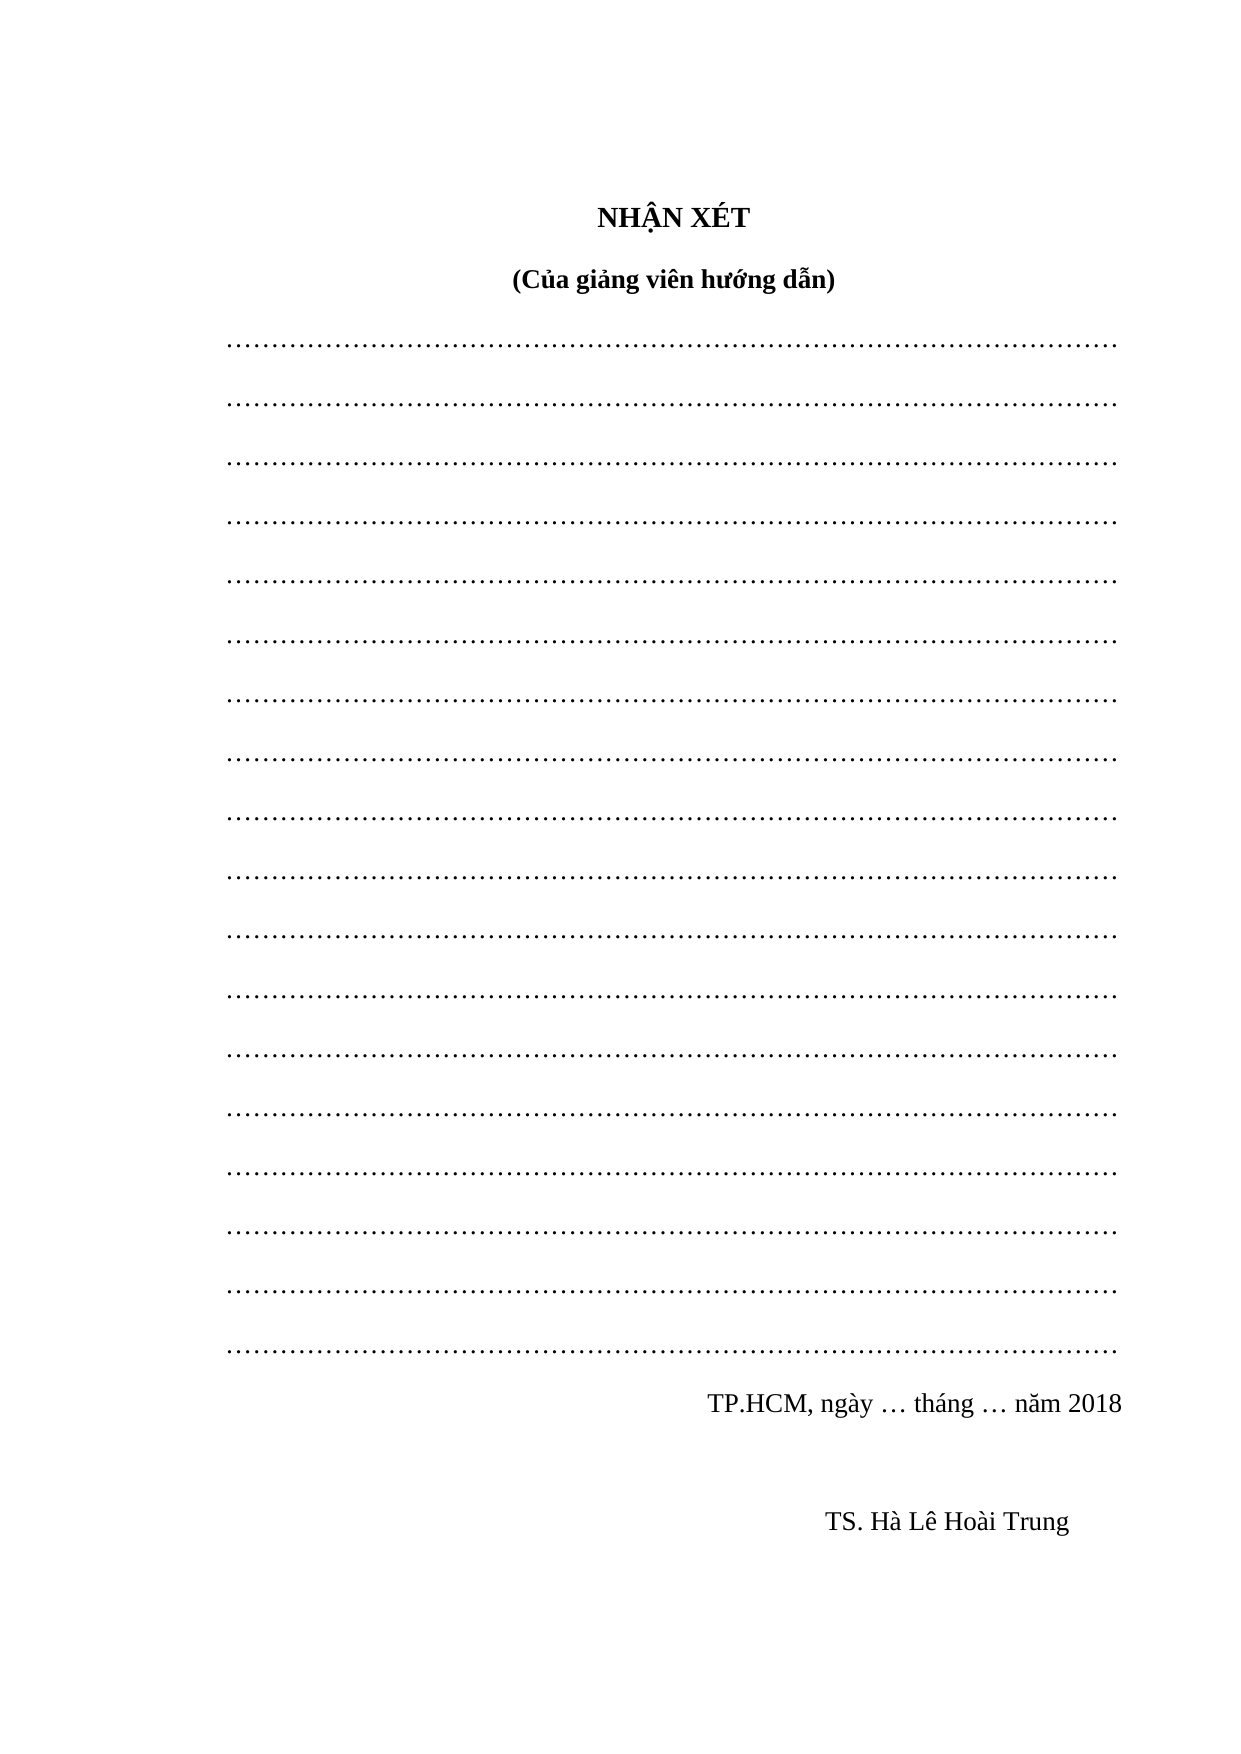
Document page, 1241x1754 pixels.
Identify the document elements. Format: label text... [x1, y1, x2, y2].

text TP.HCM, ngày … tháng … năm 2018 [150, 1387, 1122, 1418]
text ……………………………………………………………………………………… [225, 973, 1122, 1004]
text ……………………………………………………………………………………… [225, 736, 1122, 767]
text ……………………………………………………………………………………… [225, 914, 1122, 945]
text ……………………………………………………………………………………… [225, 322, 1122, 353]
text NHẬN XÉT [225, 200, 1122, 233]
text ……………………………………………………………………………………… [225, 1150, 1122, 1181]
text ……………………………………………………………………………………… [225, 1269, 1122, 1300]
text ……………………………………………………………………………………… [225, 559, 1122, 590]
text ……………………………………………………………………………………… [225, 440, 1122, 471]
text ……………………………………………………………………………………… [225, 1032, 1122, 1063]
text ……………………………………………………………………………………… [225, 618, 1122, 649]
text ……………………………………………………………………………………… [225, 499, 1122, 531]
text (Của giảng viên hướng dẫn) [225, 263, 1122, 294]
text ……………………………………………………………………………………… [225, 1091, 1122, 1122]
text TS. Hà Lê Hoài Trung [150, 1505, 1122, 1536]
text ……………………………………………………………………………………… [225, 795, 1122, 826]
text ……………………………………………………………………………………… [225, 854, 1122, 886]
text ……………………………………………………………………………………… [225, 1328, 1122, 1359]
text ……………………………………………………………………………………… [225, 677, 1122, 708]
text ……………………………………………………………………………………… [225, 381, 1122, 412]
text ……………………………………………………………………………………… [225, 1209, 1122, 1241]
